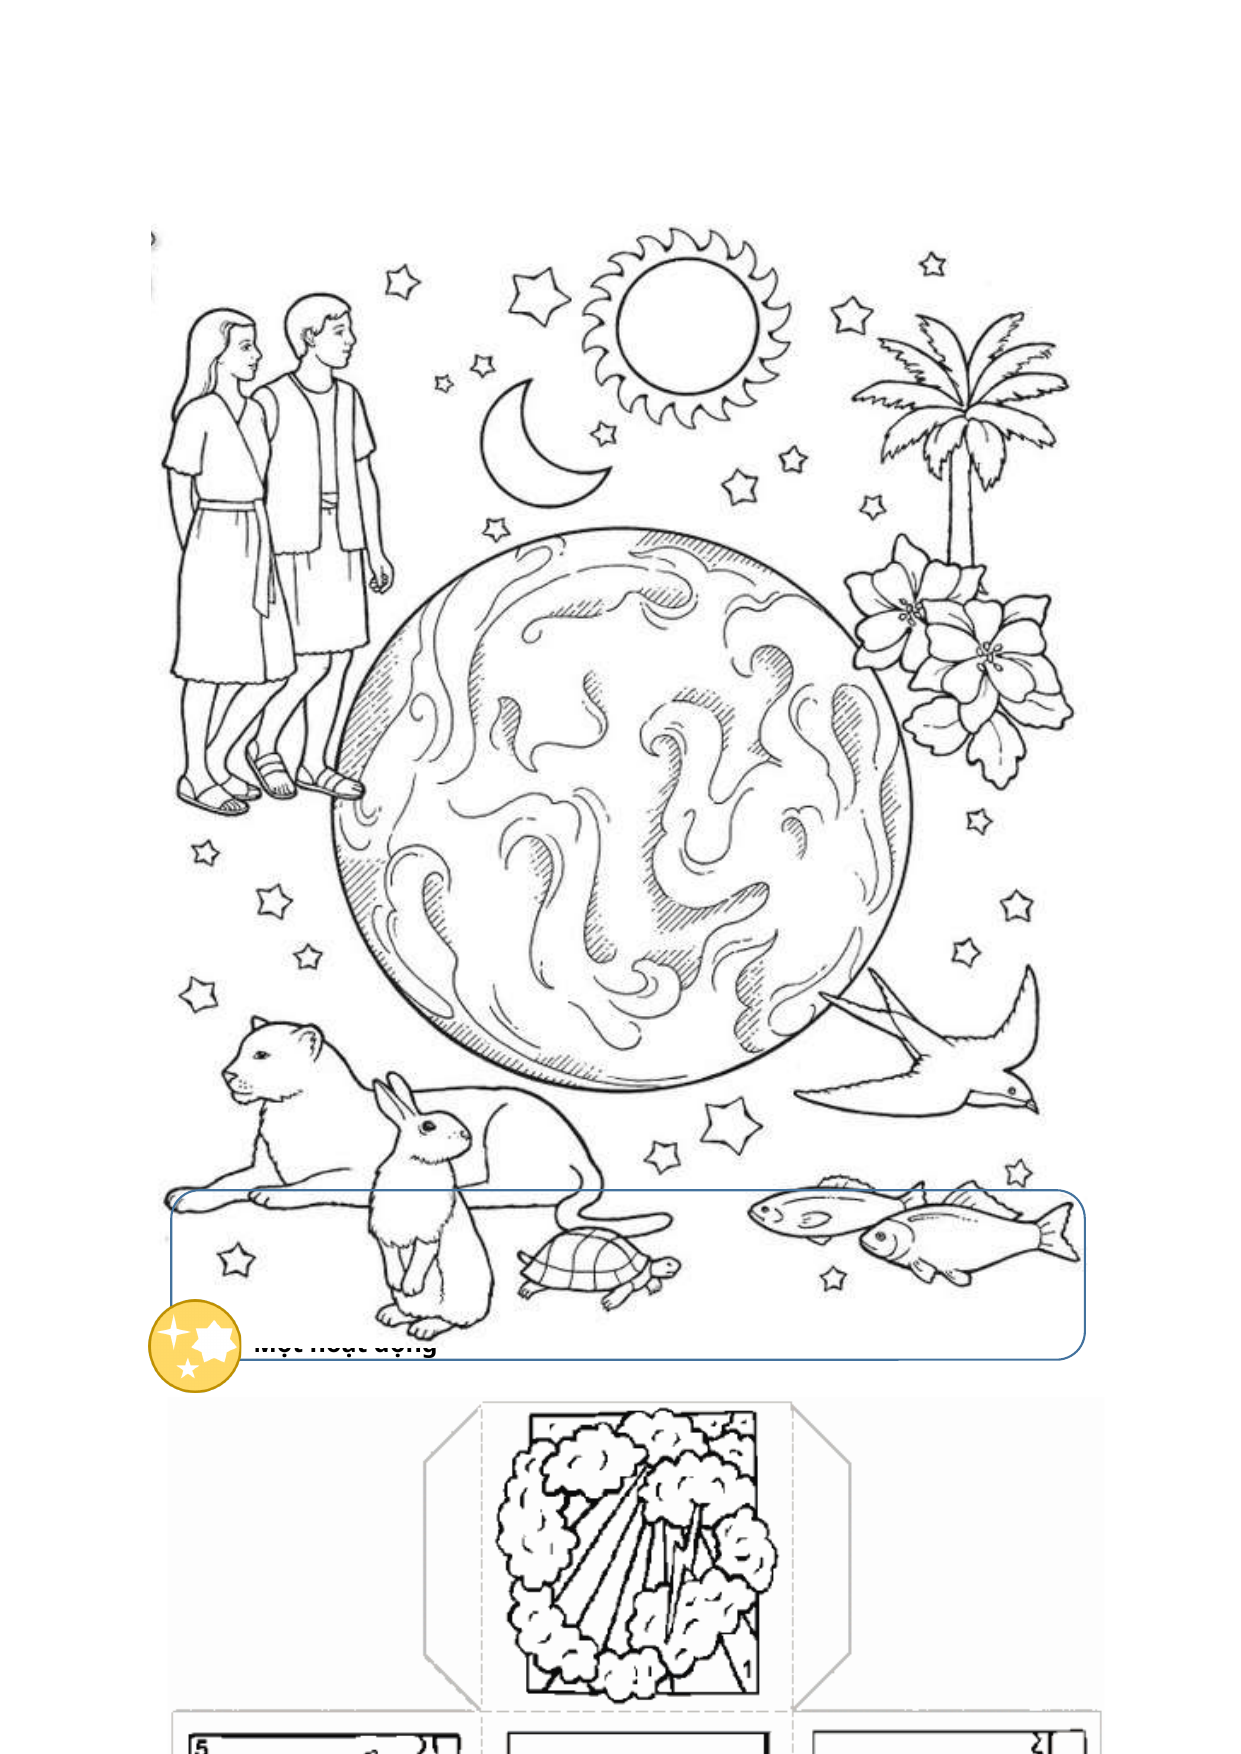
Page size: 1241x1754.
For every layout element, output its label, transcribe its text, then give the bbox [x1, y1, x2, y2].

picture [148, 216, 1091, 1393]
picture [167, 1397, 1105, 1754]
